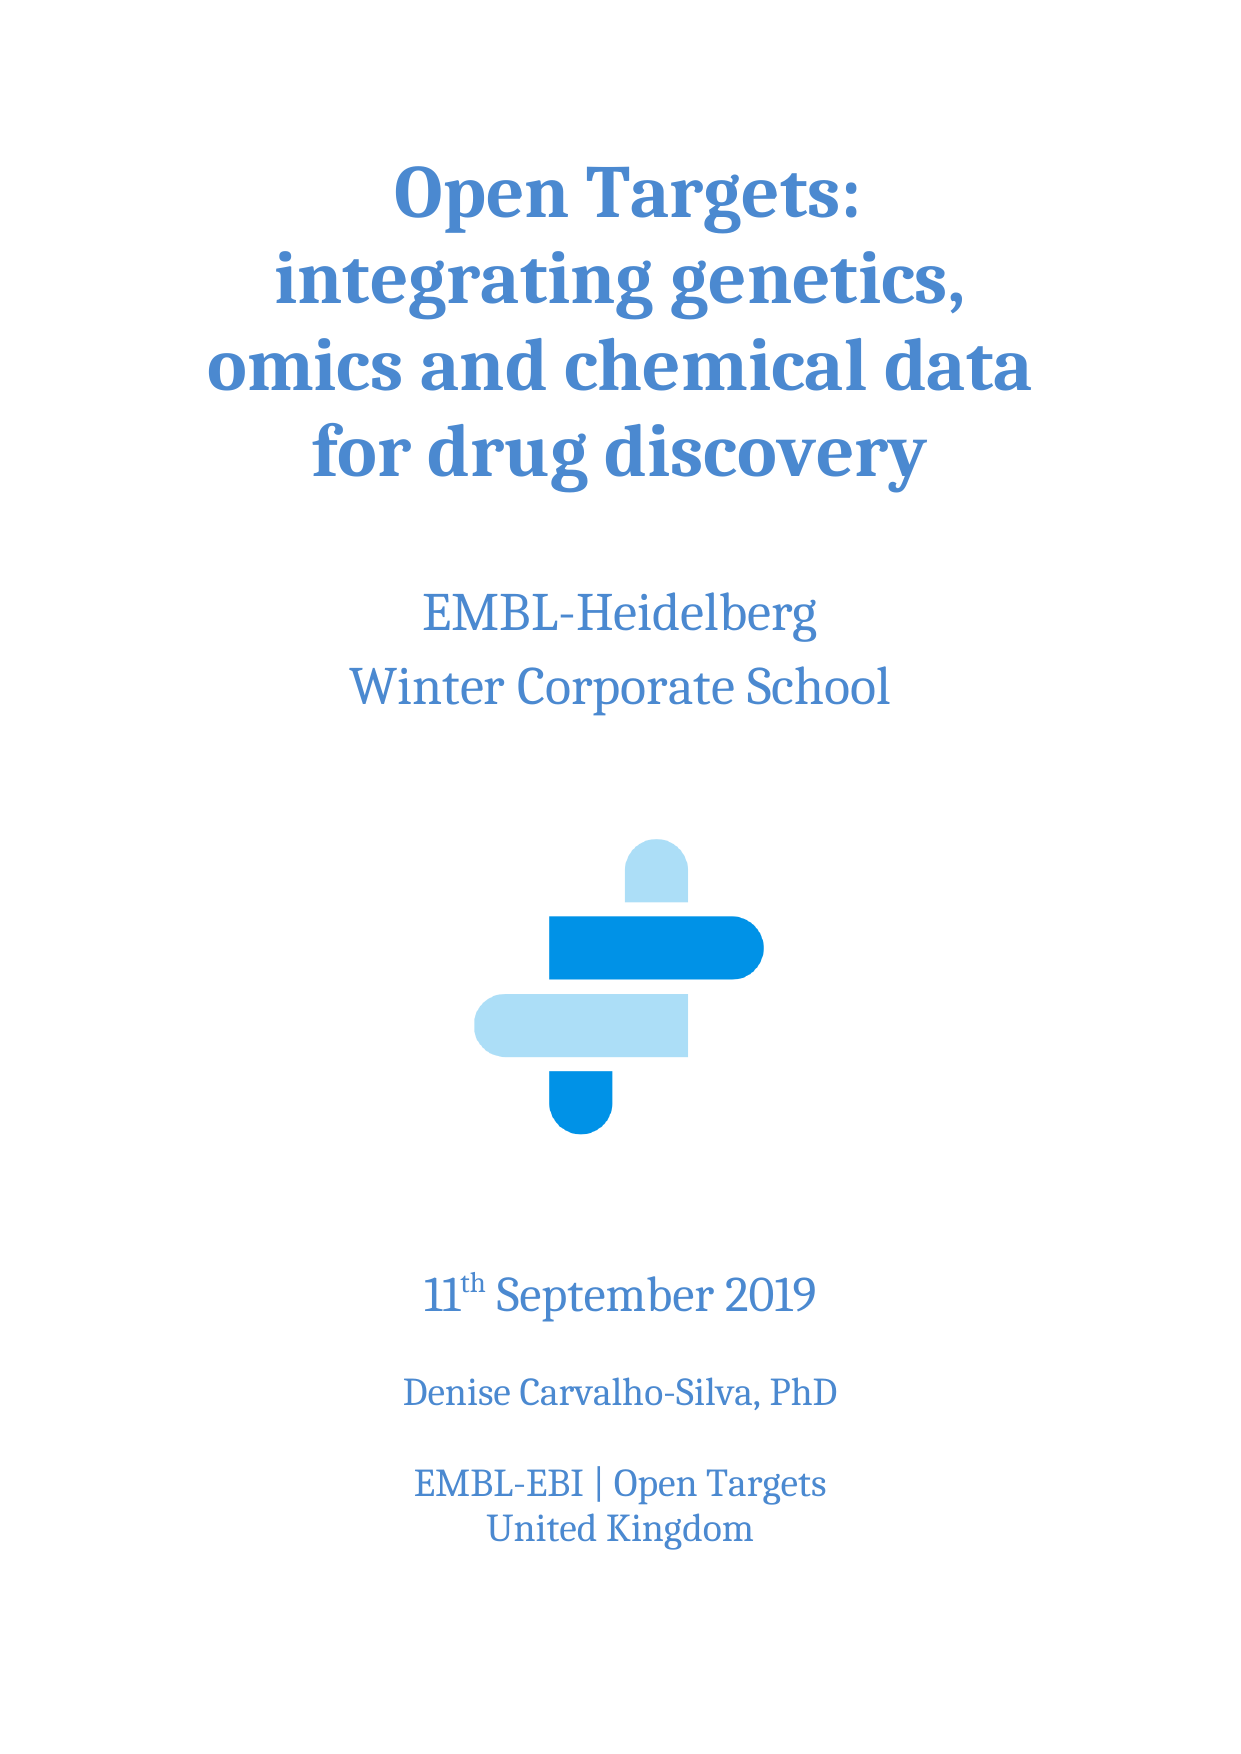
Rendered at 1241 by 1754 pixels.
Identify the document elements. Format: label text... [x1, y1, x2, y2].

picture [474, 808, 766, 1139]
text EMBL-Heidelberg [187, 581, 1053, 643]
text EMBL-EBI | Open Targets [187, 1460, 1053, 1506]
text Open Targets: integrating genetics, omics and chemical data for drug discovery [187, 150, 1053, 495]
text United Kingdom [187, 1506, 1053, 1551]
text Denise Carvalho-Silva, PhD [187, 1369, 1053, 1415]
text 11th September 2019 [187, 1266, 1053, 1324]
text Winter Corporate School [187, 656, 1053, 718]
